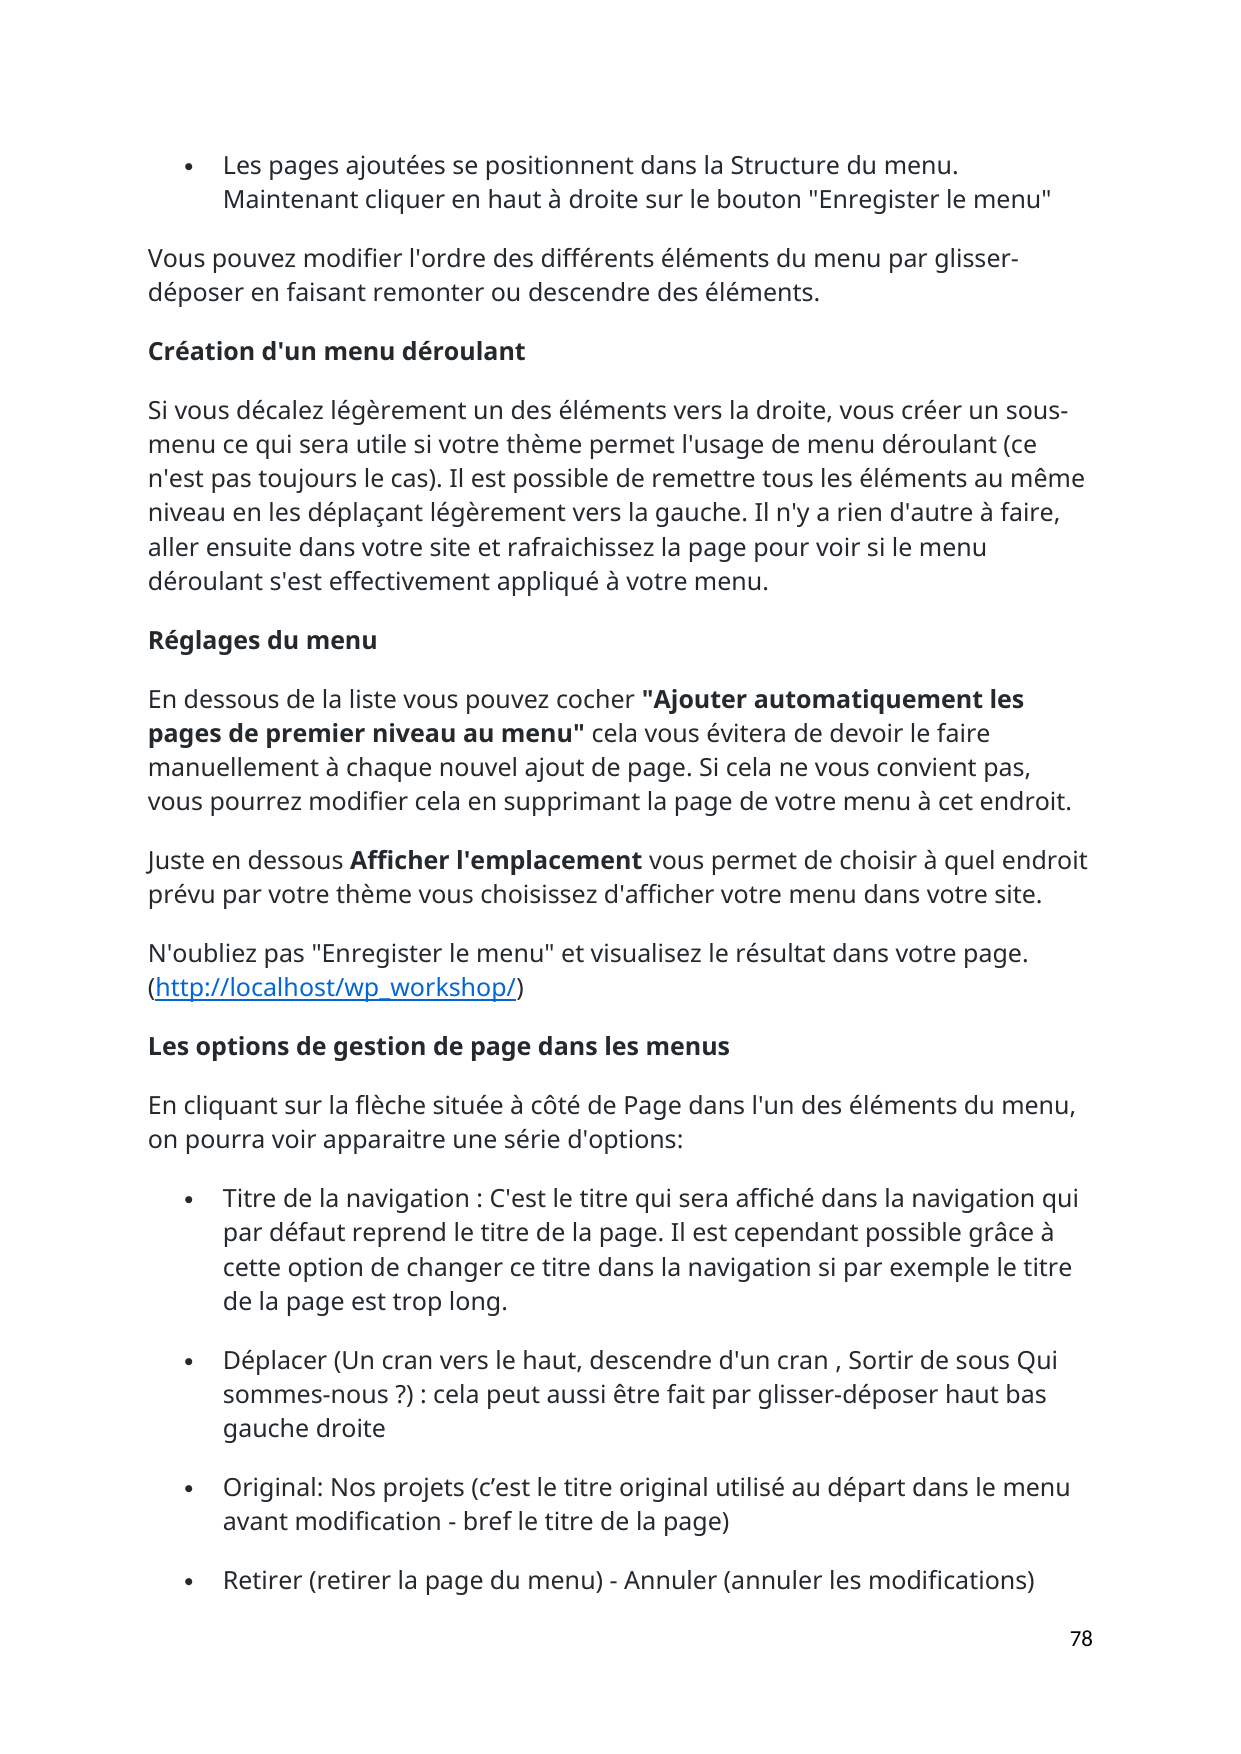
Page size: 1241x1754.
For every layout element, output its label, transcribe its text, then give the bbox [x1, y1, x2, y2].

list Déplacer (Un cran vers le haut, descendre d'un cran , Sortir de sous Qui sommes-nous ?) : cela peut aussi être fait par glisser-déposer haut bas gauche droite [185, 1342, 1093, 1444]
text En cliquant sur la flèche située à côté de Page dans l'un des éléments du menu, on pourra voir apparaitre une série d'options: [148, 1088, 1093, 1156]
text En dessous de la liste vous pouvez cocher "Ajouter automatiquement les pages de premier niveau au menu" cela vous évitera de devoir le faire manuellement à chaque nouvel ajout de page. Si cela ne vous convient pas, vous pourrez modifier cela en supprimant la page de votre menu à cet endroit. [148, 681, 1093, 818]
text Création d'un menu déroulant [148, 334, 1093, 368]
list Titre de la navigation : C'est le titre qui sera affiché dans la navigation qui par défaut reprend le titre de la page. Il est cependant possible grâce à cette option de changer ce titre dans la navigation si par exemple le titre de la page est trop long. [185, 1181, 1093, 1317]
text Vous pouvez modifier l'ordre des différents éléments du menu par glisser-déposer en faisant remonter ou descendre des éléments. [148, 241, 1093, 309]
text Si vous décalez légèrement un des éléments vers la droite, vous créer un sous-menu ce qui sera utile si votre thème permet l'usage de menu déroulant (ce n'est pas toujours le cas). Il est possible de remettre tous les éléments au même niveau en les déplaçant légèrement vers la gauche. Il n'y a rien d'autre à faire, aller ensuite dans votre site et rafraichissez la page pour voir si le menu déroulant s'est effectivement appliqué à votre menu. [148, 393, 1093, 597]
list Retirer (retirer la page du menu) - Annuler (annuler les modifications) [185, 1563, 1093, 1597]
text Juste en dessous Afficher l'emplacement vous permet de choisir à quel endroit prévu par votre thème vous choisissez d'afficher votre menu dans votre site. [148, 843, 1093, 911]
text Réglages du menu [148, 622, 1093, 656]
text N'oubliez pas "Enregister le menu" et visualisez le résultat dans votre page. (http://localhost/wp_workshop/) [148, 936, 1093, 1004]
list Les pages ajoutées se positionnent dans la Structure du menu. Maintenant cliquer en haut à droite sur le bouton "Enregister le menu" [185, 148, 1093, 216]
text Les options de gestion de page dans les menus [148, 1029, 1093, 1063]
list Original: Nos projets (c’est le titre original utilisé au départ dans le menu avant modification - bref le titre de la page) [185, 1469, 1093, 1538]
